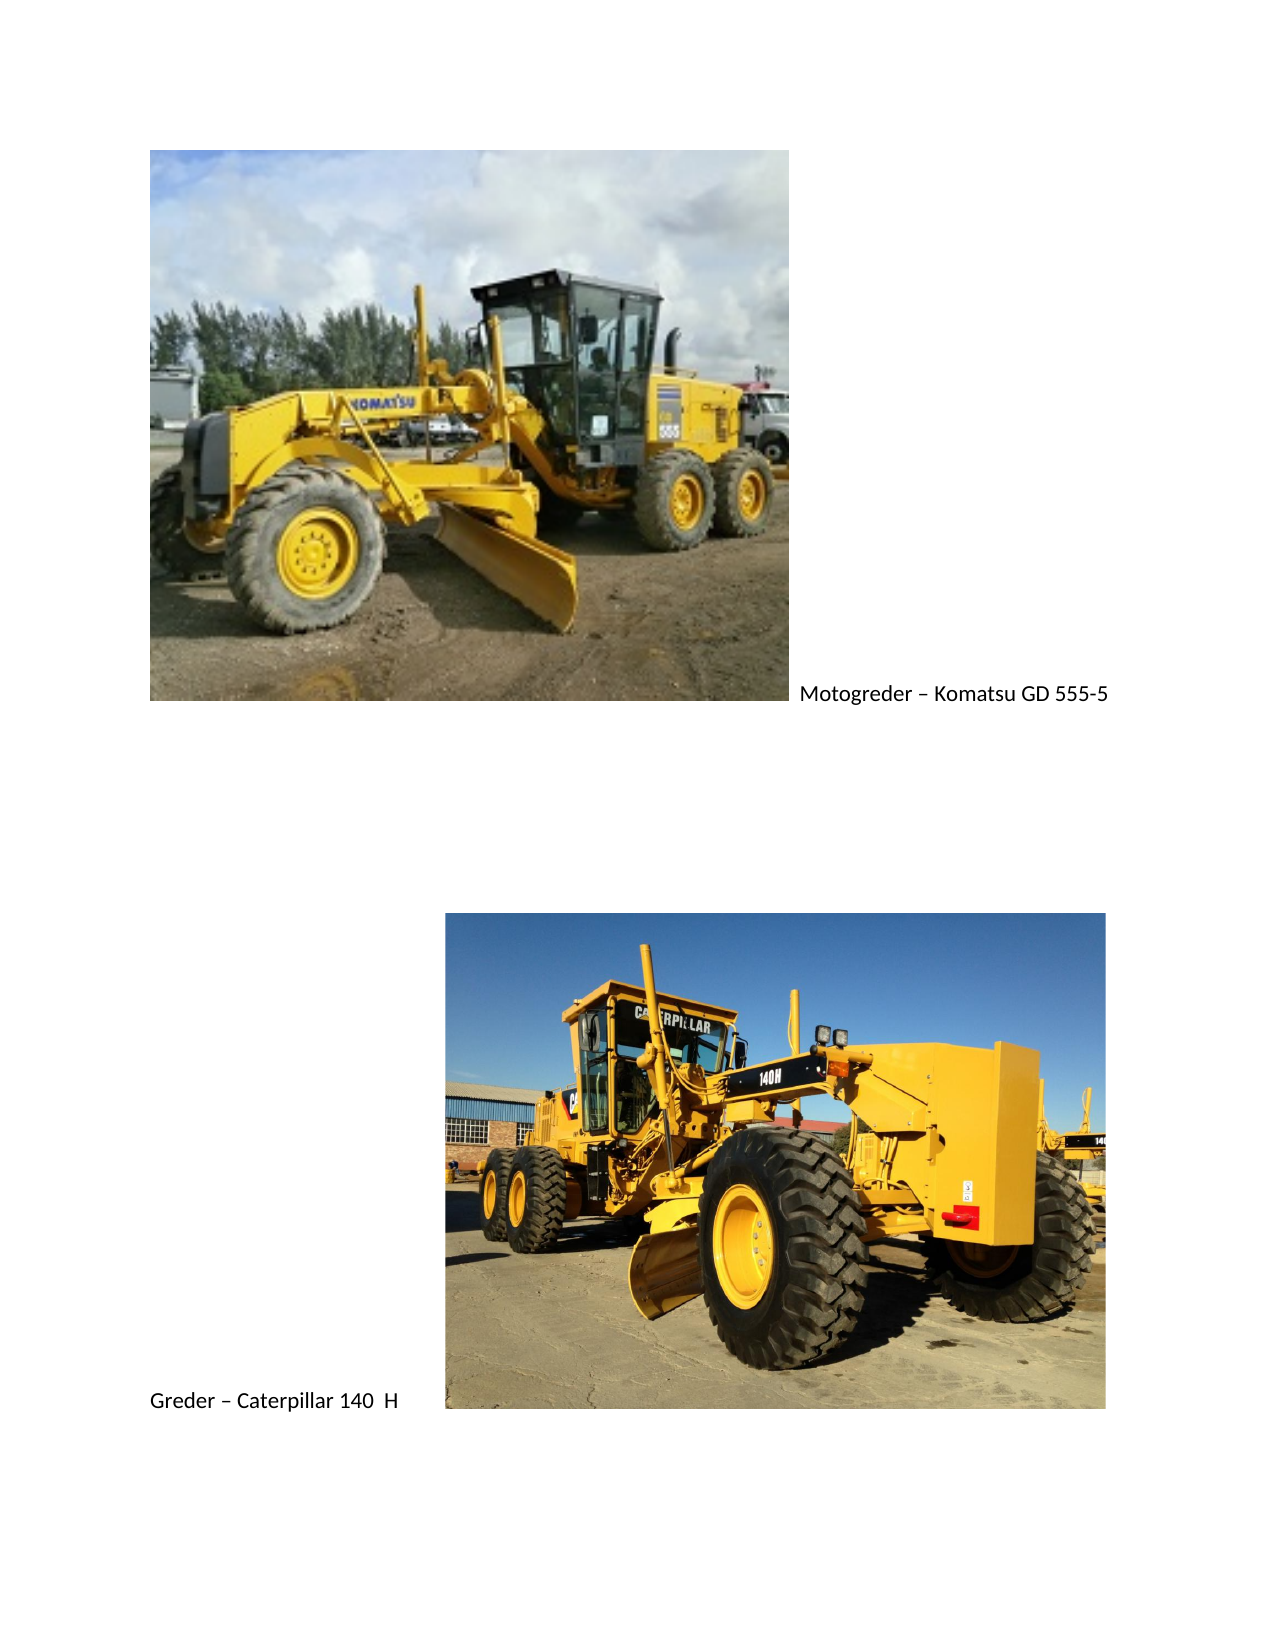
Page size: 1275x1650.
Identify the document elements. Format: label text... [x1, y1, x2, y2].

picture [150, 150, 789, 701]
picture [445, 913, 1106, 1409]
